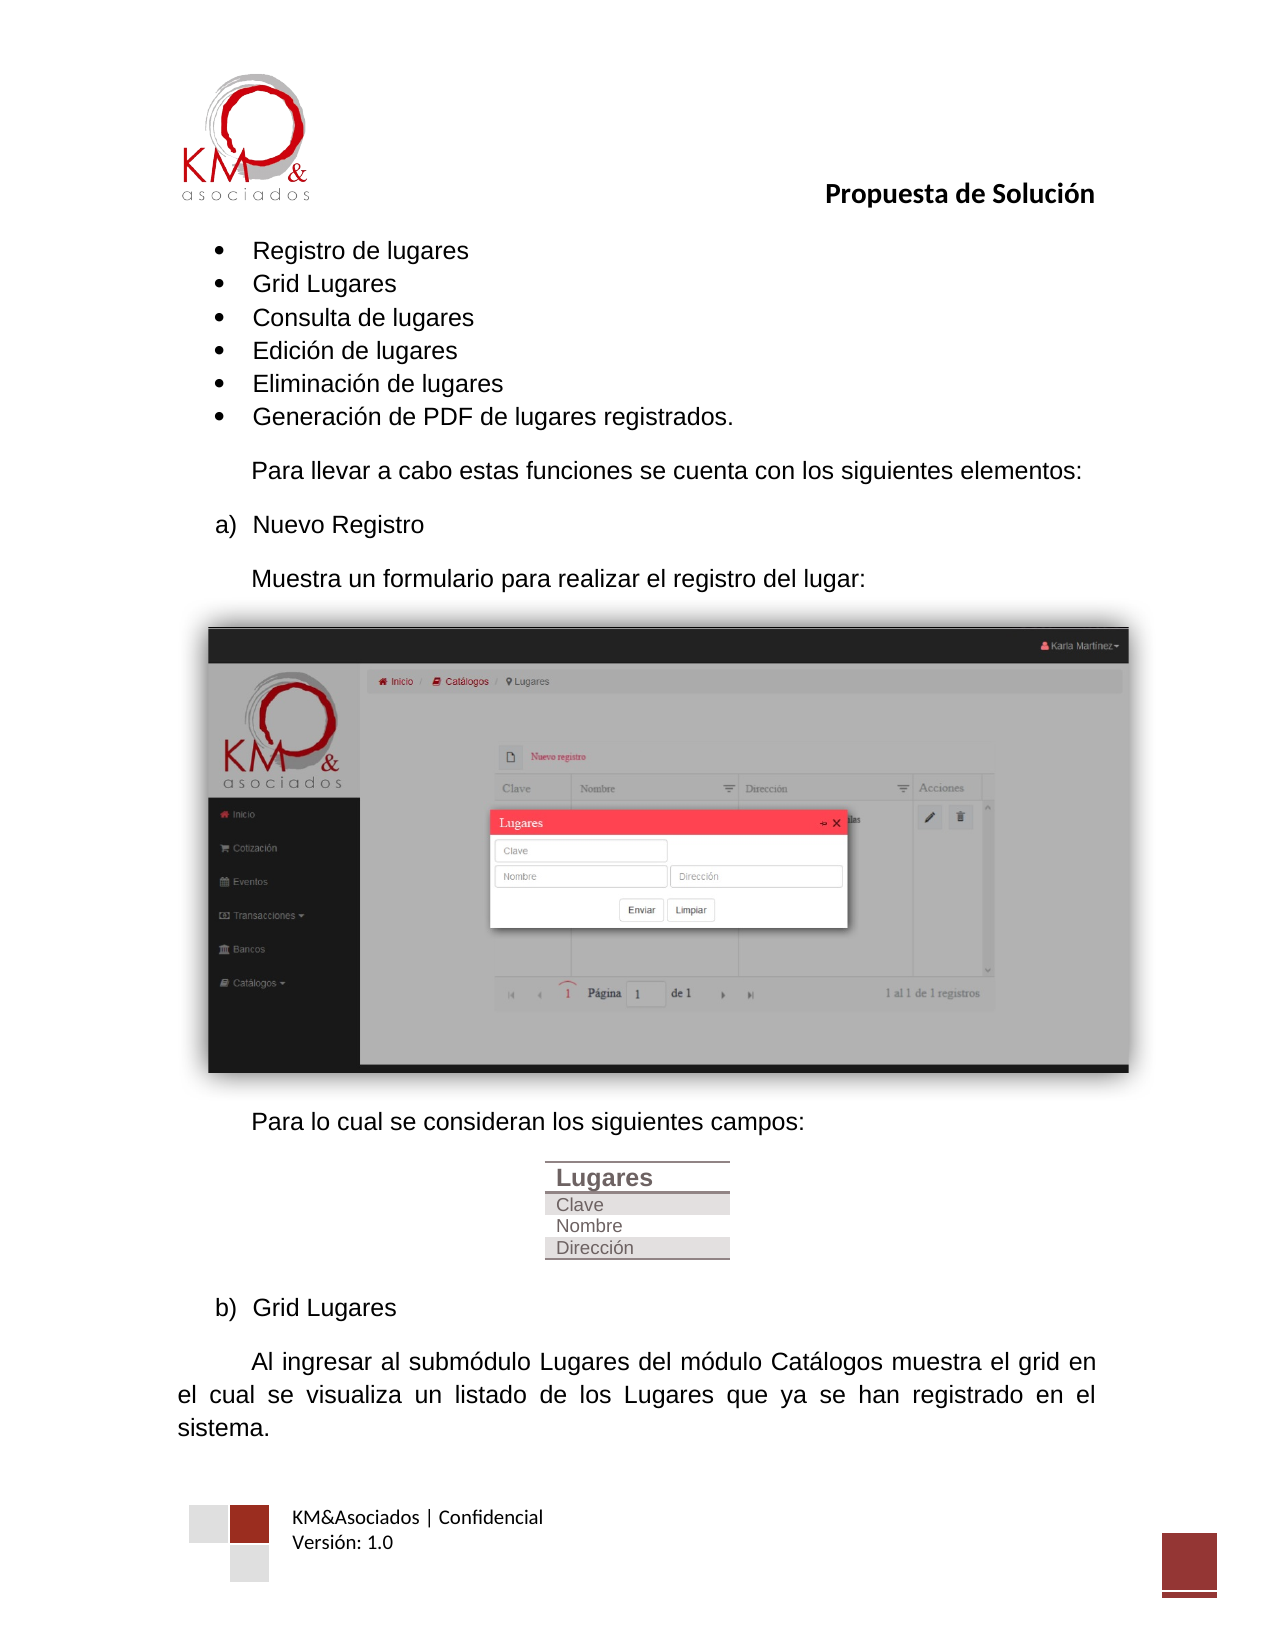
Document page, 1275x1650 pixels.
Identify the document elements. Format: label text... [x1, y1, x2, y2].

text Para lo cual se consideran los siguientes campos: [177, 1107, 1098, 1136]
text Para llevar a cabo estas funciones se cuenta con los siguientes elementos: [177, 456, 1098, 484]
list Grid Lugares [215, 269, 1098, 298]
list Consulta de lugares [215, 302, 1098, 331]
list Edición de lugares [215, 336, 1098, 364]
table_header Lugares [545, 1163, 730, 1191]
text Al ingresar al submódulo Lugares del módulo Catálogos muestra el grid en el cual se visualiza un listado de los Lugares que ya se han registrado en el sistema. [177, 1347, 1098, 1442]
list Registro de lugares [215, 236, 1098, 265]
list Nuevo Registro [215, 510, 1098, 538]
table_cell Nombre [545, 1215, 730, 1237]
picture [178, 70, 312, 204]
list Generación de PDF de lugares registrados. [215, 402, 1098, 431]
table_cell Dirección [545, 1237, 730, 1258]
list Eliminación de lugares [215, 369, 1098, 398]
text Muestra un formulario para realizar el registro del lugar: [215, 563, 1098, 592]
list Grid Lugares [215, 1293, 1098, 1322]
table_cell Clave [545, 1194, 730, 1215]
picture [208, 627, 1129, 1073]
